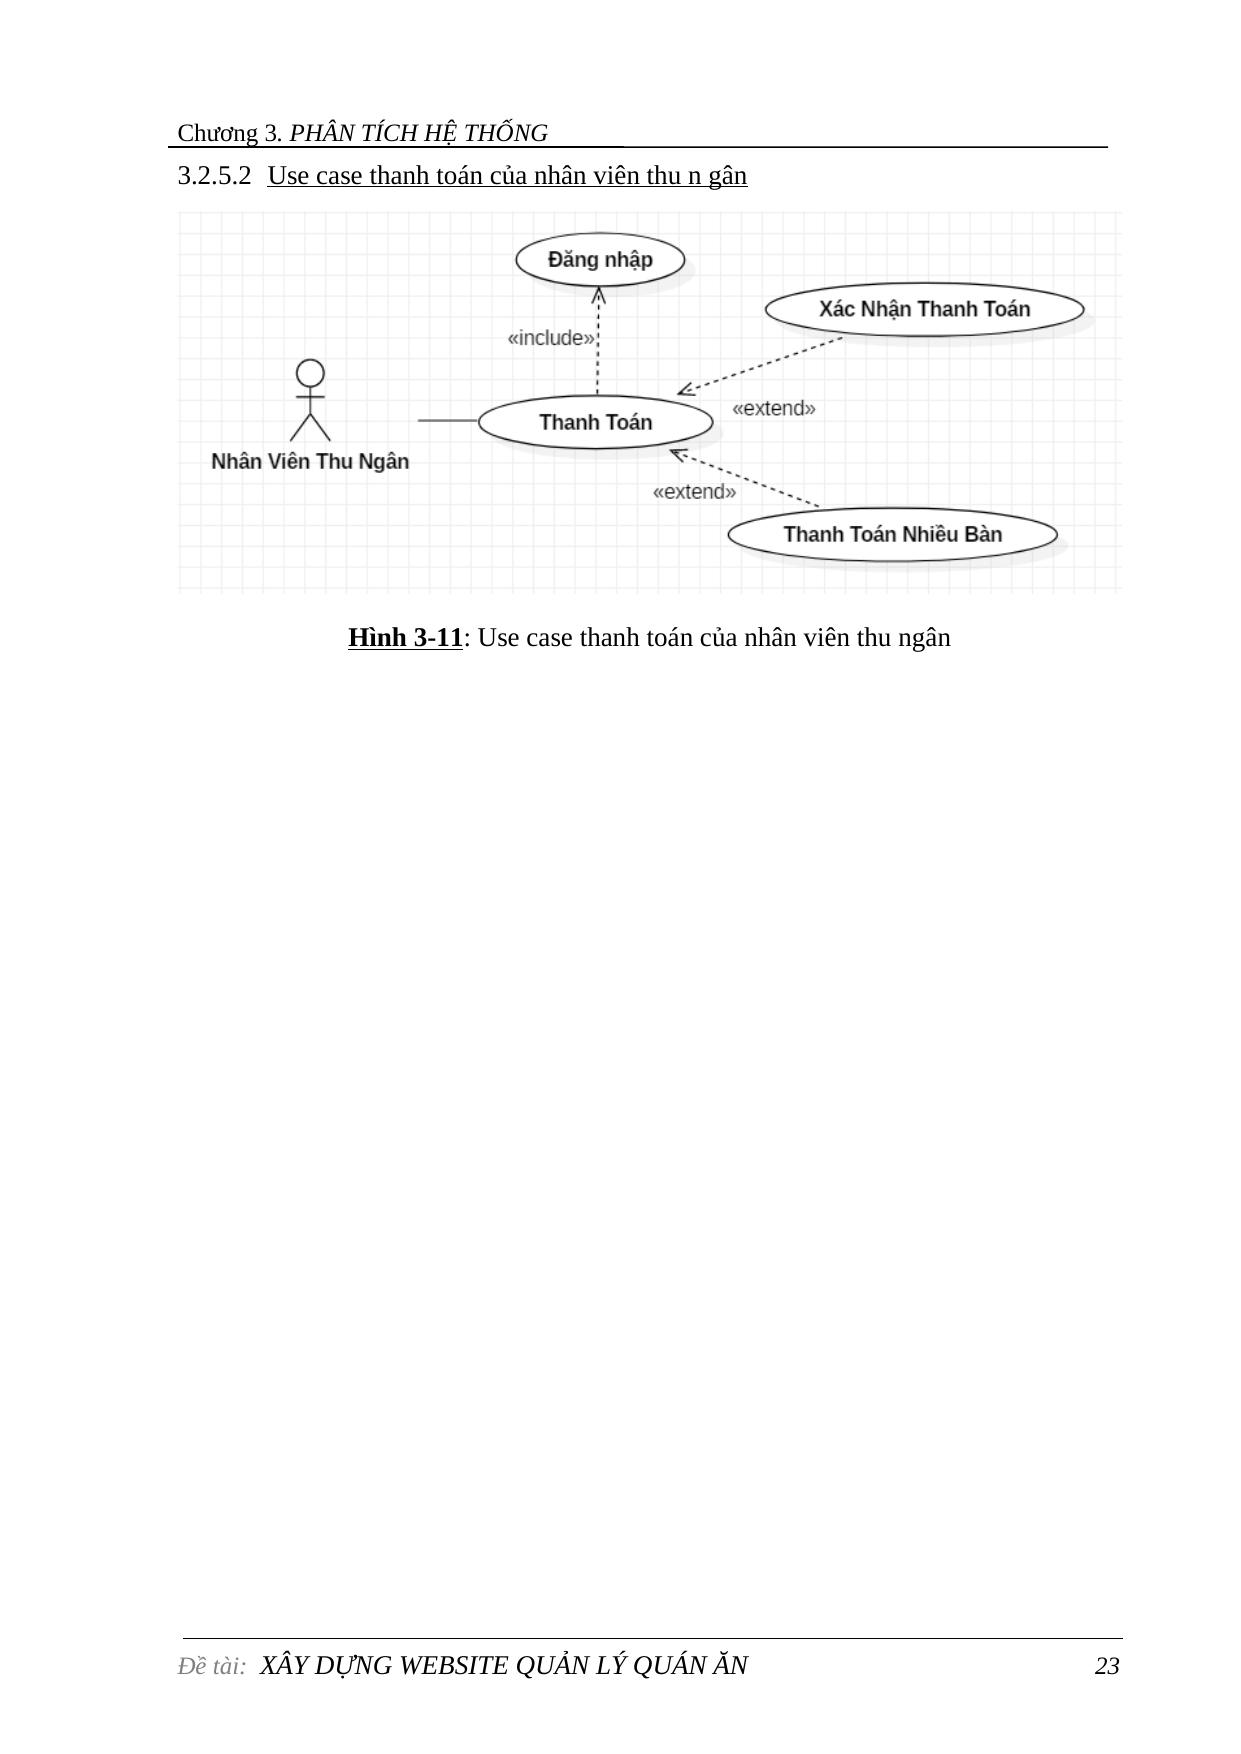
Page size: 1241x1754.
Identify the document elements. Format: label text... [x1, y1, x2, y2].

subtitle Use case thanh toán của nhân viên thu n gân [177, 159, 1122, 190]
picture [177, 211, 1123, 594]
text Hình 3-11: Use case thanh toán của nhân viên thu ngân [177, 621, 1122, 653]
